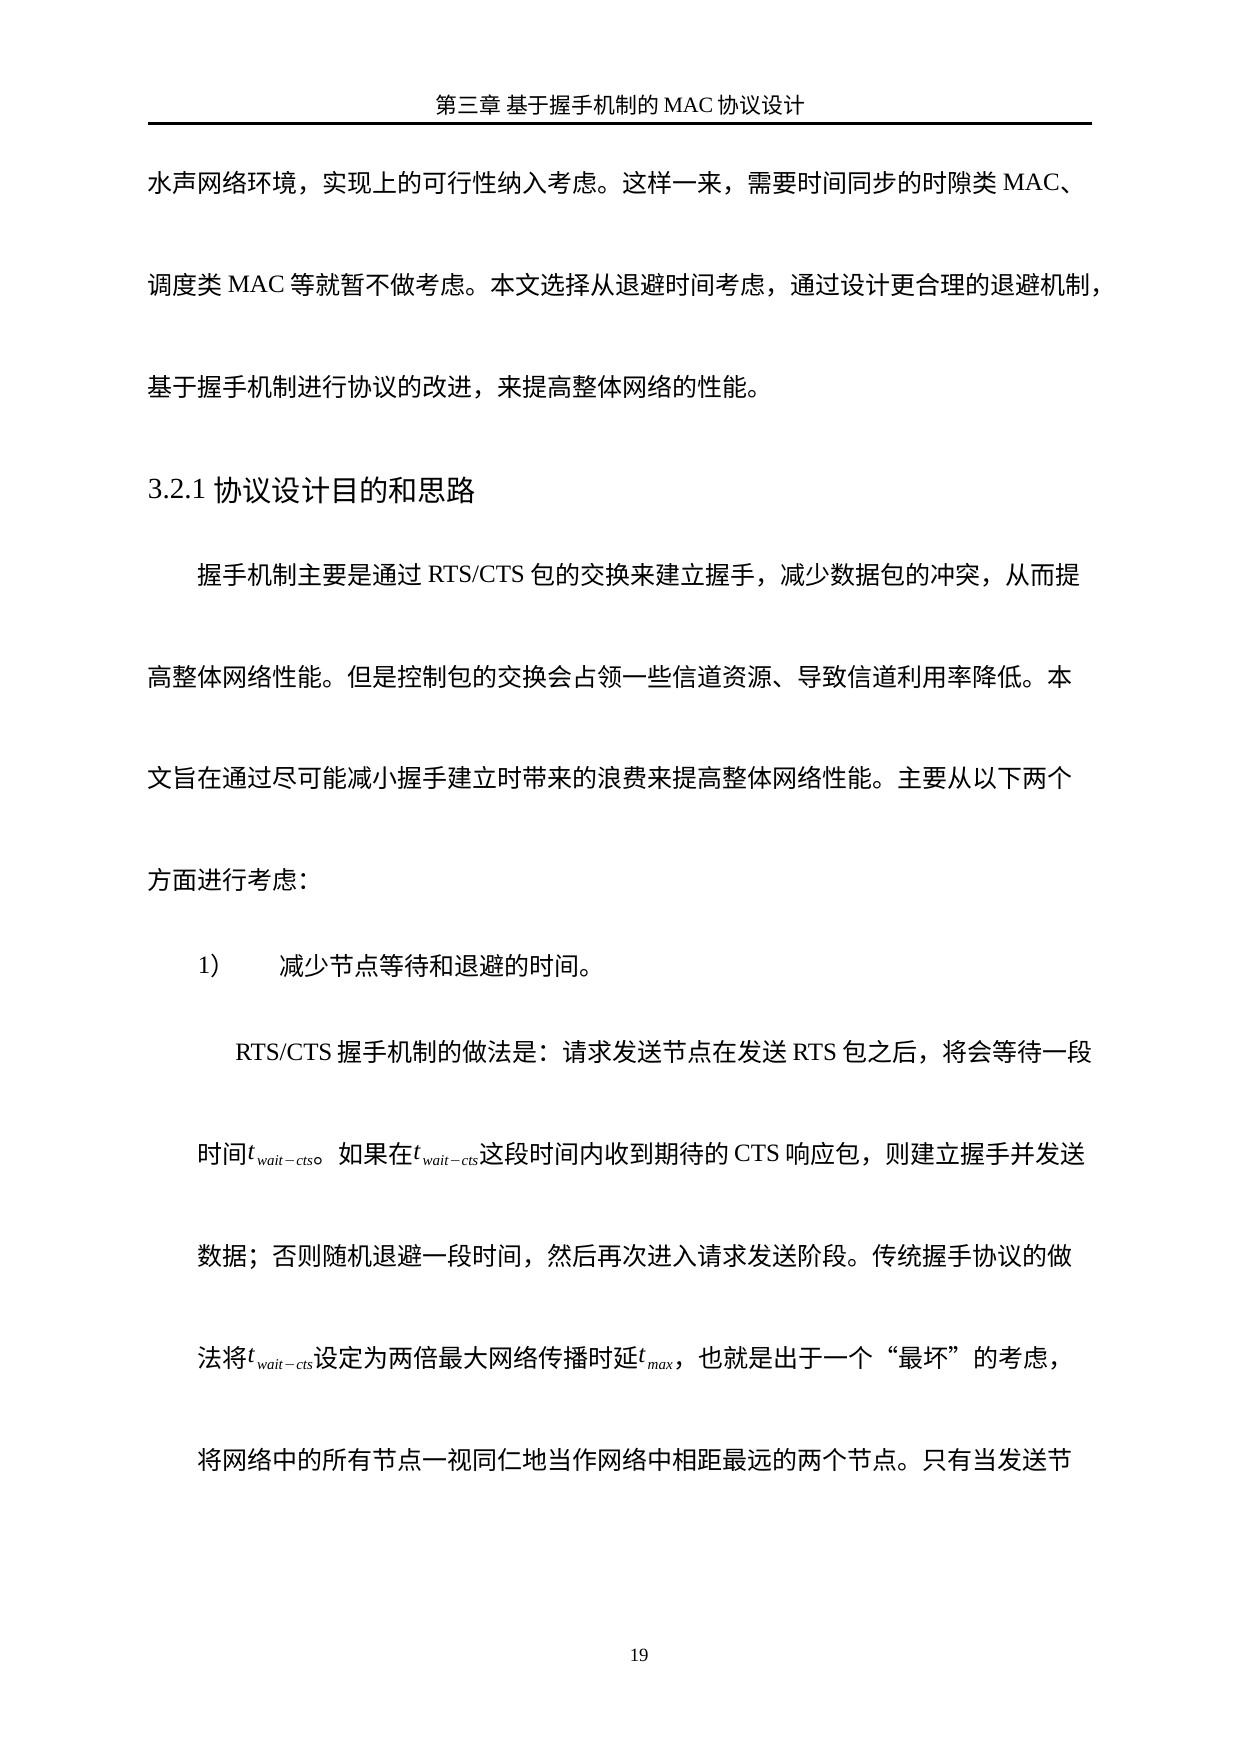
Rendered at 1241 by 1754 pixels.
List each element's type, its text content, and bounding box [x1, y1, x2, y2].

list 减少节点等待和退避的时间。 [198, 931, 1092, 999]
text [198, 1017, 1092, 1492]
subtitle 3.2.1 协议设计目的和思路 [148, 454, 1067, 522]
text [148, 148, 1092, 419]
text 握手机制主要是通过RTS/CTS包的交换来建立握手，减少数据包的冲突，从而提高整体网络性能。但是控制包的交换会占领一些信道资源、导致信道利用率降低。本文旨在通过尽可能减小握手建立时带来的浪费来提高整体网络性能。主要从以下两个方面进行考虑： [148, 539, 1092, 913]
